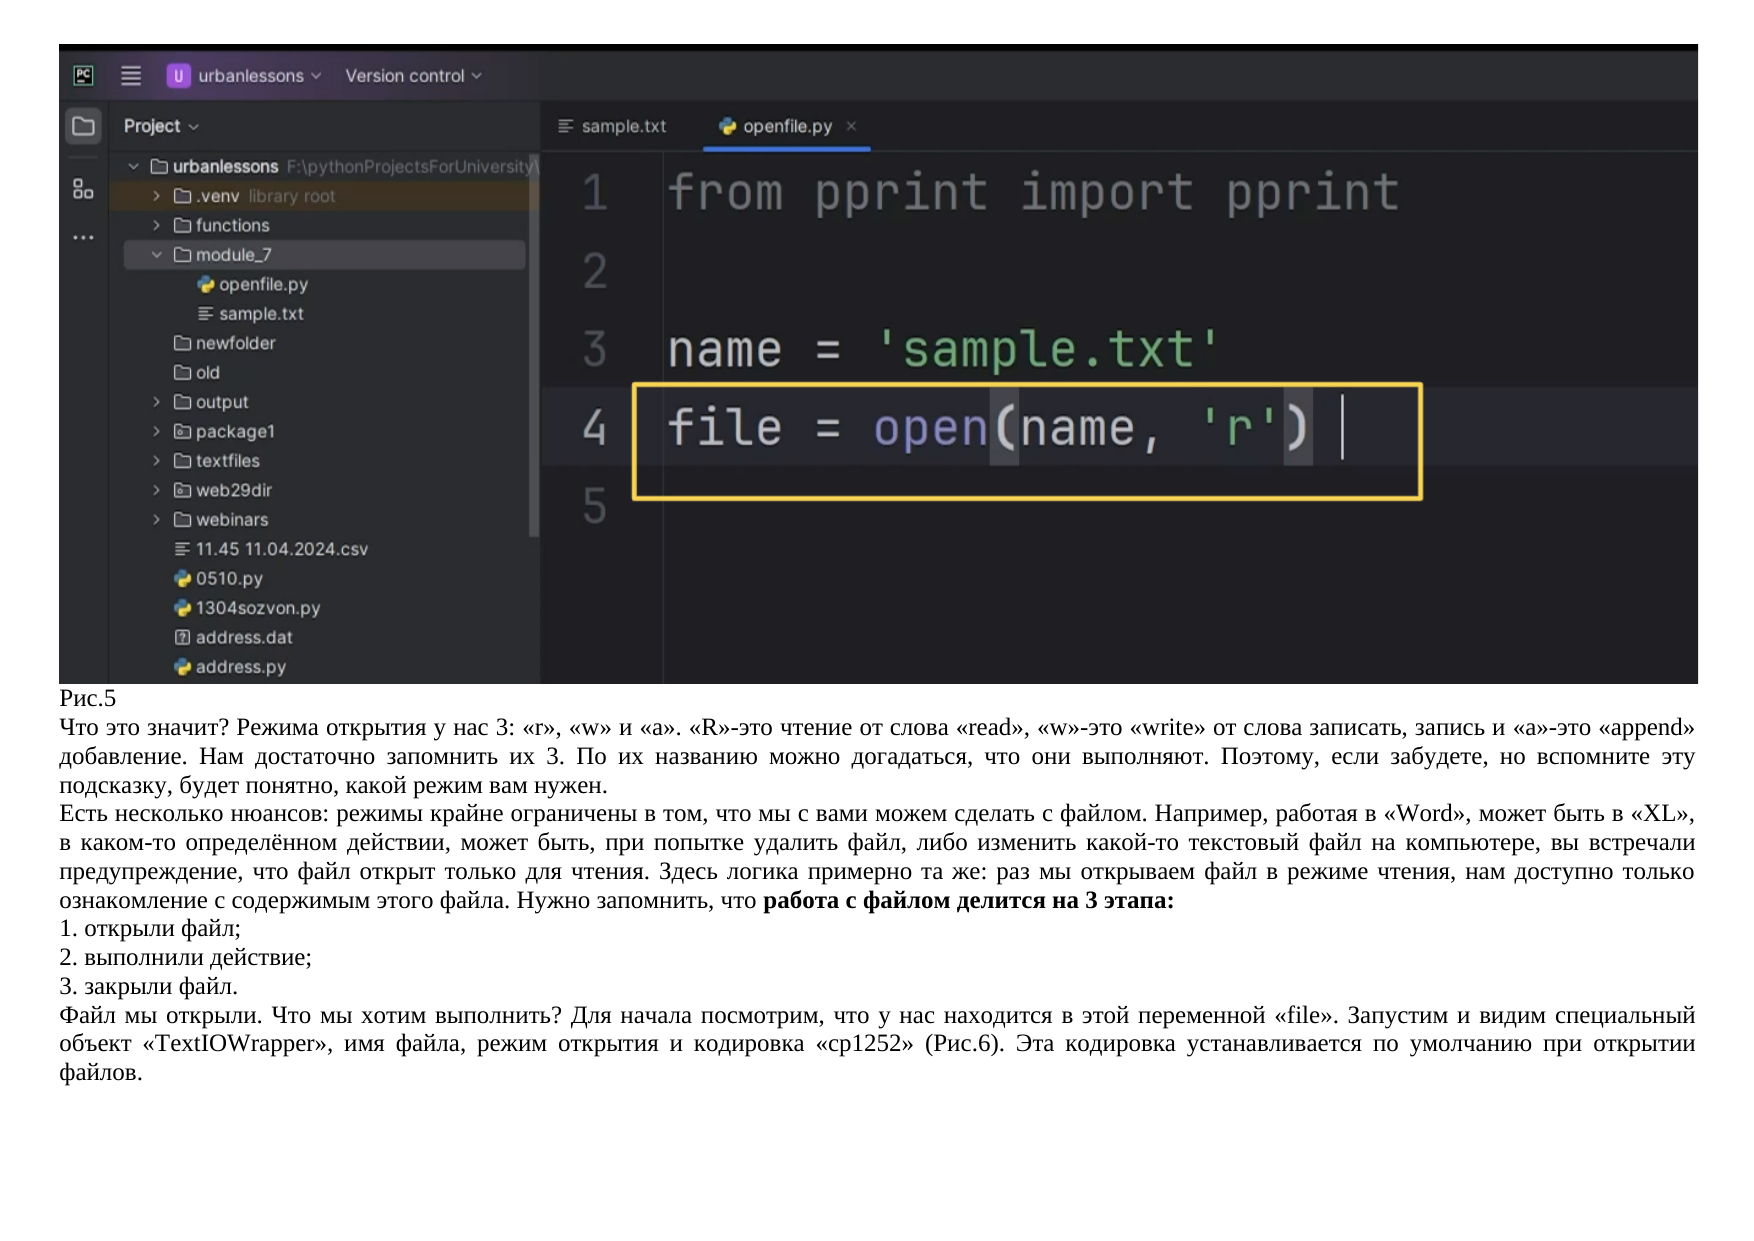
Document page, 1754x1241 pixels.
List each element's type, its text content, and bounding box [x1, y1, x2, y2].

text Рис.5 [59, 684, 1698, 712]
text Файл мы открыли. Что мы хотим выполнить? Для начала посмотрим, что у нас находится в этой переменной «file». Запустим и видим специальный объект «TextIOWrapper», имя файла, режим открытия и кодировка «cp1252» (Рис.6). Эта кодировка устанавливается по умолчанию при открытии файлов. [59, 1000, 1698, 1086]
text Есть несколько нюансов: режимы крайне ограничены в том, что мы с вами можем сделать с файлом. Например, работая в «Word», может быть в «XL», в каком-то определённом действии, может быть, при попытке удалить файл, либо изменить какой-то текстовый файл на компьютере, вы встречали предупреждение, что файл открыт только для чтения. Здесь логика примерно та же: раз мы открываем файл в режиме чтения, нам доступно только ознакомление с содержимым этого файла. Нужно запомнить, что работа с файлом делится на 3 этапа: [59, 798, 1698, 913]
text 1. открыли файл; [59, 913, 1698, 942]
text 3. закрыли файл. [59, 971, 1698, 1000]
picture [59, 44, 1699, 684]
text 2. выполнили действие; [59, 942, 1698, 971]
text Что это значит? Режима открытия у нас 3: «r», «w» и «a». «R»-это чтение от слова «read», «w»-это «write» от слова записать, запись и «а»-это «append» добавление. Нам достаточно запомнить их 3. По их названию можно догадаться, что они выполняют. Поэтому, если забудете, но вспомните эту подсказку, будет понятно, какой режим вам нужен. [59, 712, 1698, 798]
